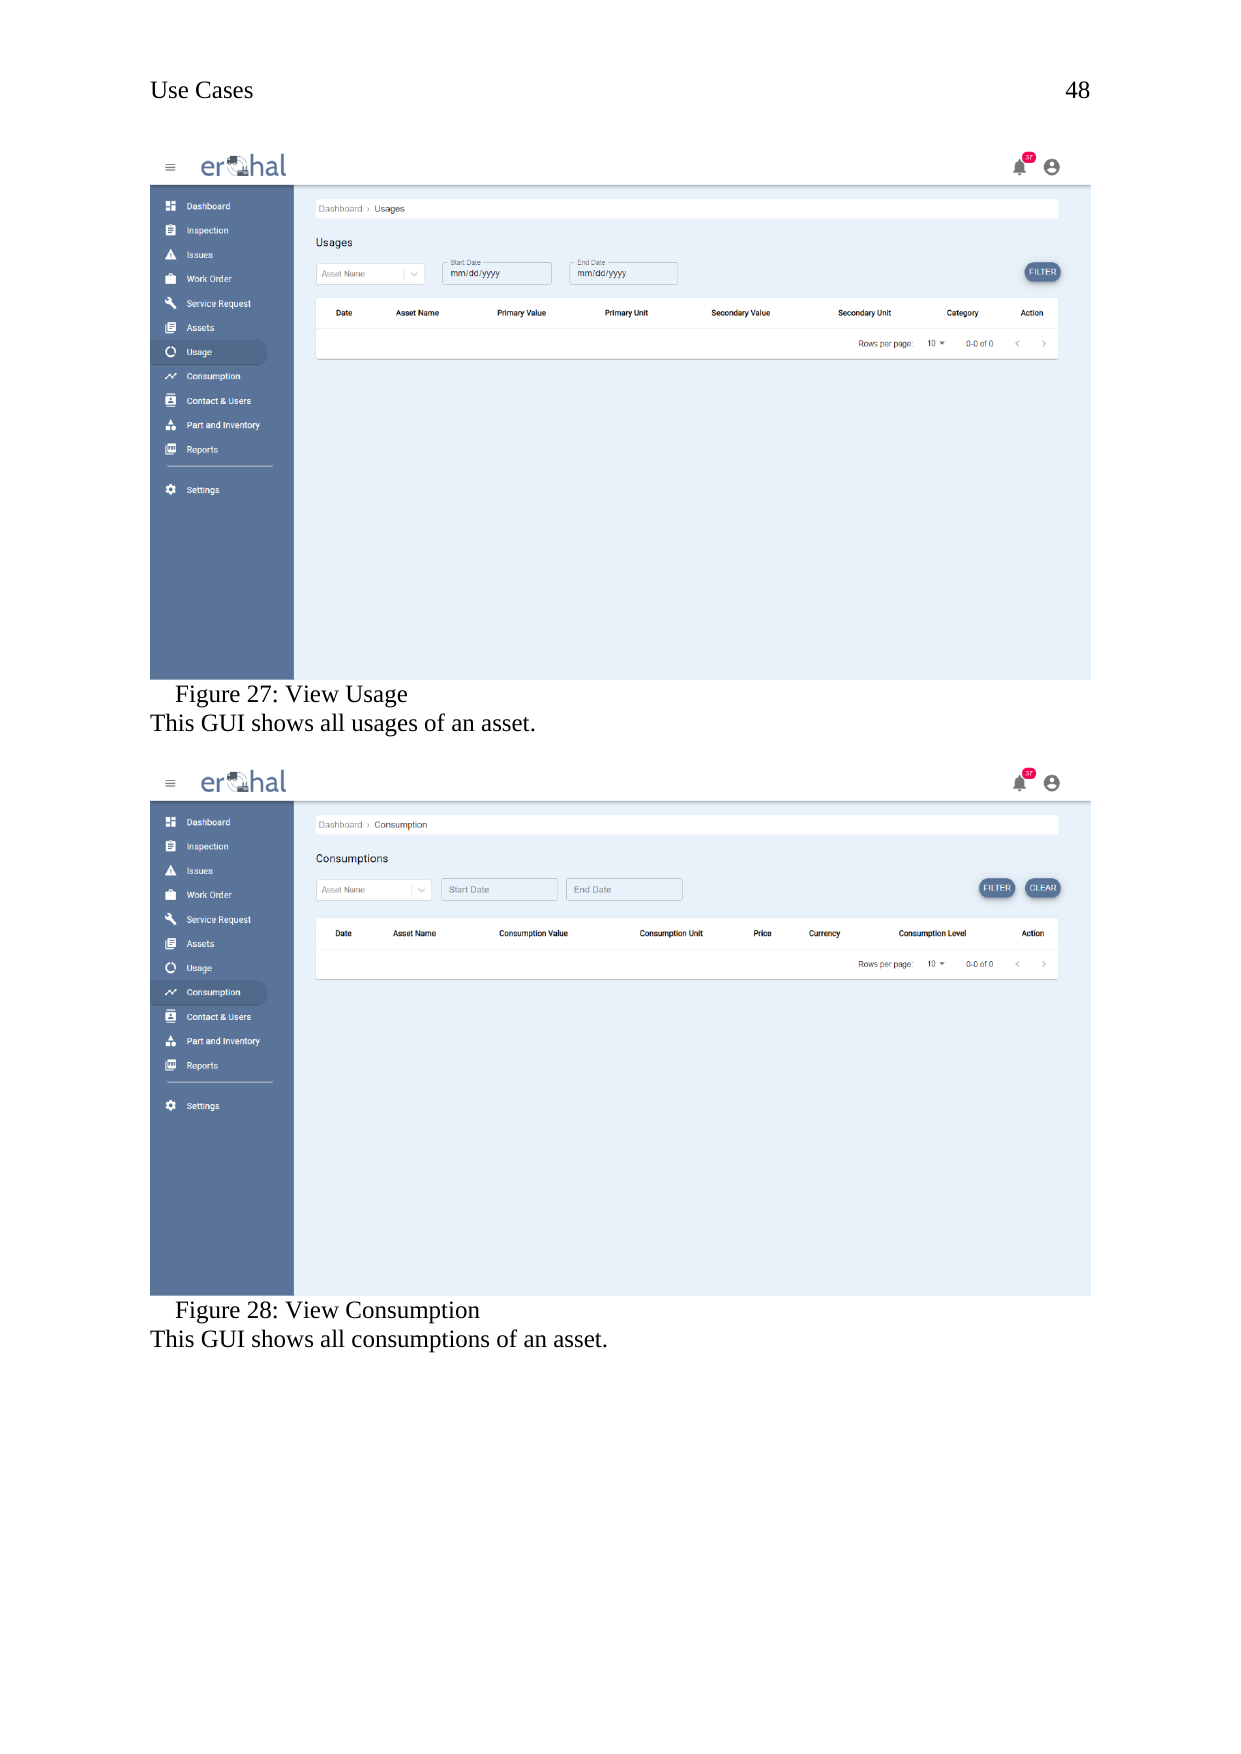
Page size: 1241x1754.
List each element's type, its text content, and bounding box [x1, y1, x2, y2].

text This GUI shows all usages of an asset. [150, 708, 1090, 737]
text Figure 27: View Usage [175, 680, 1090, 708]
text This GUI shows all consumptions of an asset. [150, 1324, 1090, 1353]
text Figure 28: View Consumption [175, 1296, 1090, 1324]
picture [150, 150, 1091, 680]
picture [150, 765, 1091, 1296]
